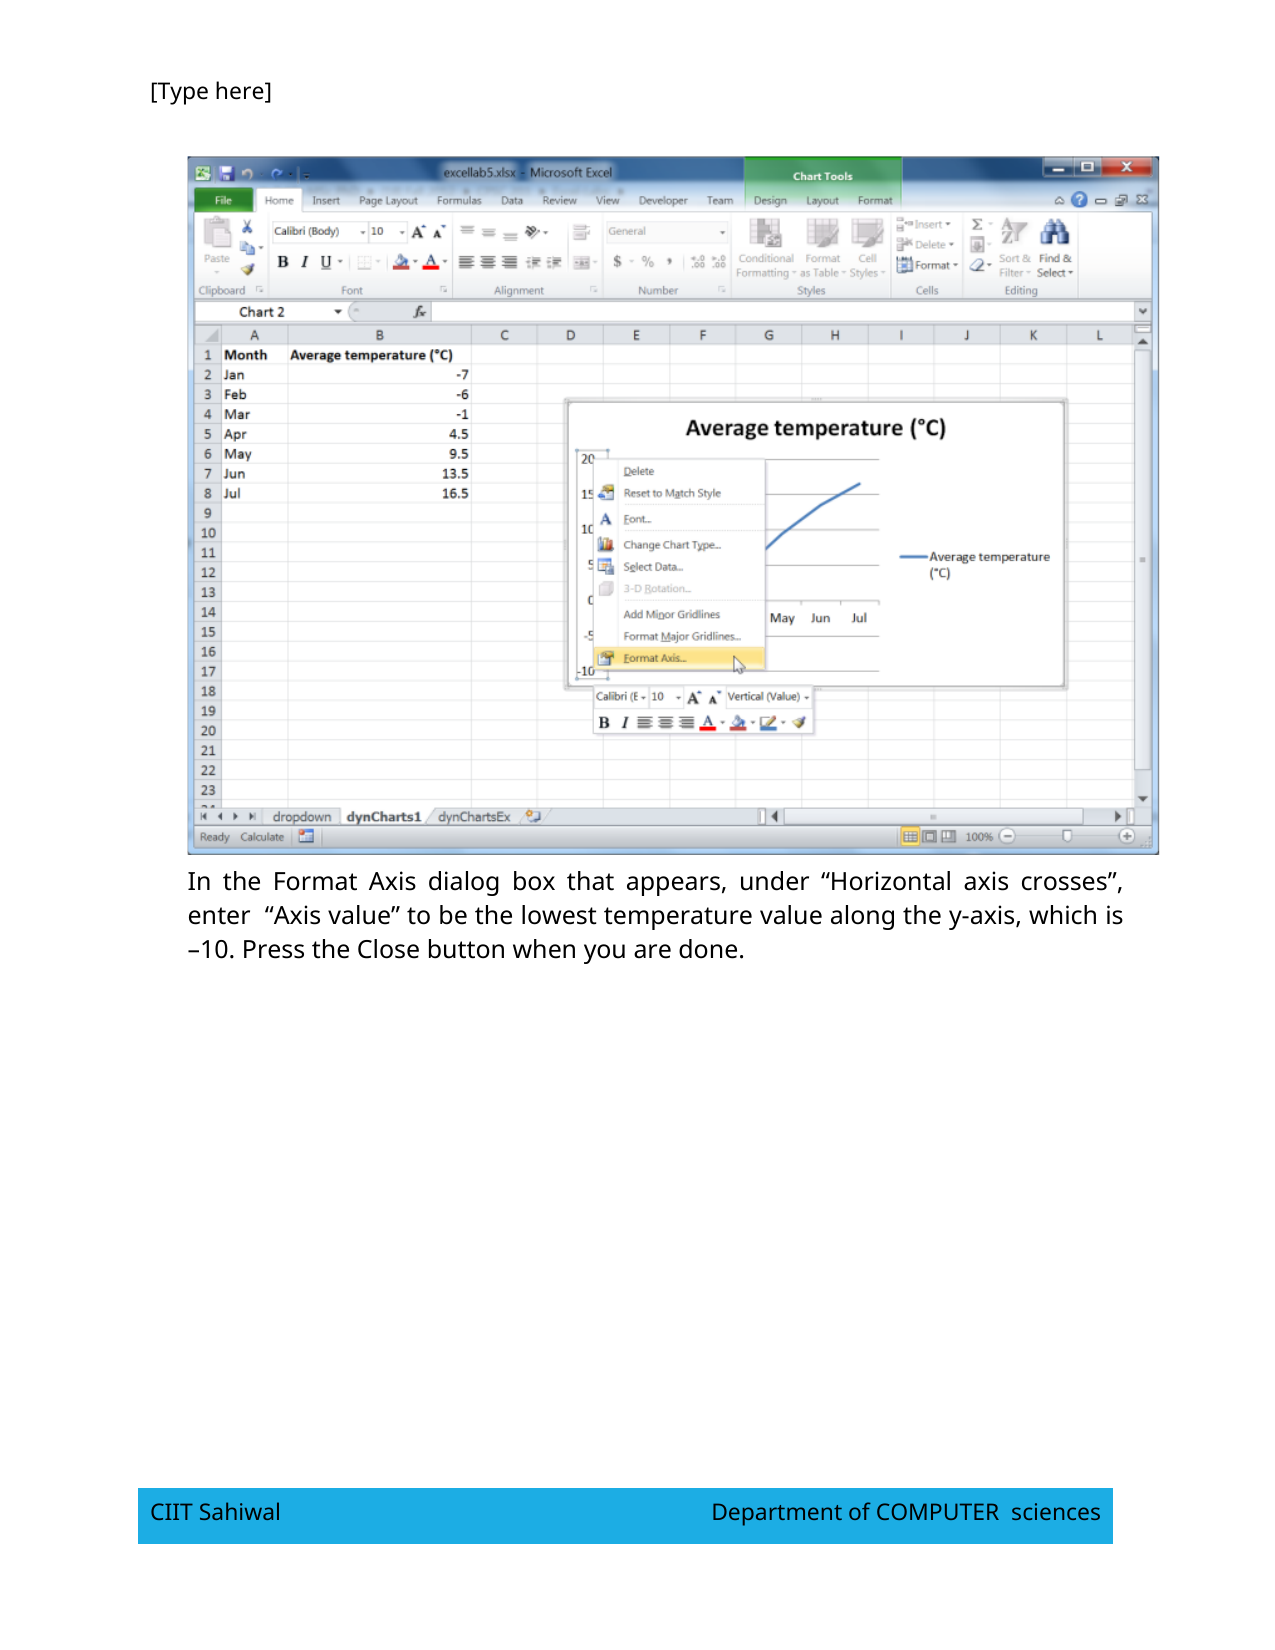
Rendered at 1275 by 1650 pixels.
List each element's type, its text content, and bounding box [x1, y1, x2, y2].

picture [187, 150, 1163, 855]
text In the Format Axis dialog box that appears, under “Horizontal axis crosses”, enter “Axis value” to be the lowest temperature value along the y-axis, which is –10. Press the Close button when you are done. [187, 863, 1125, 966]
